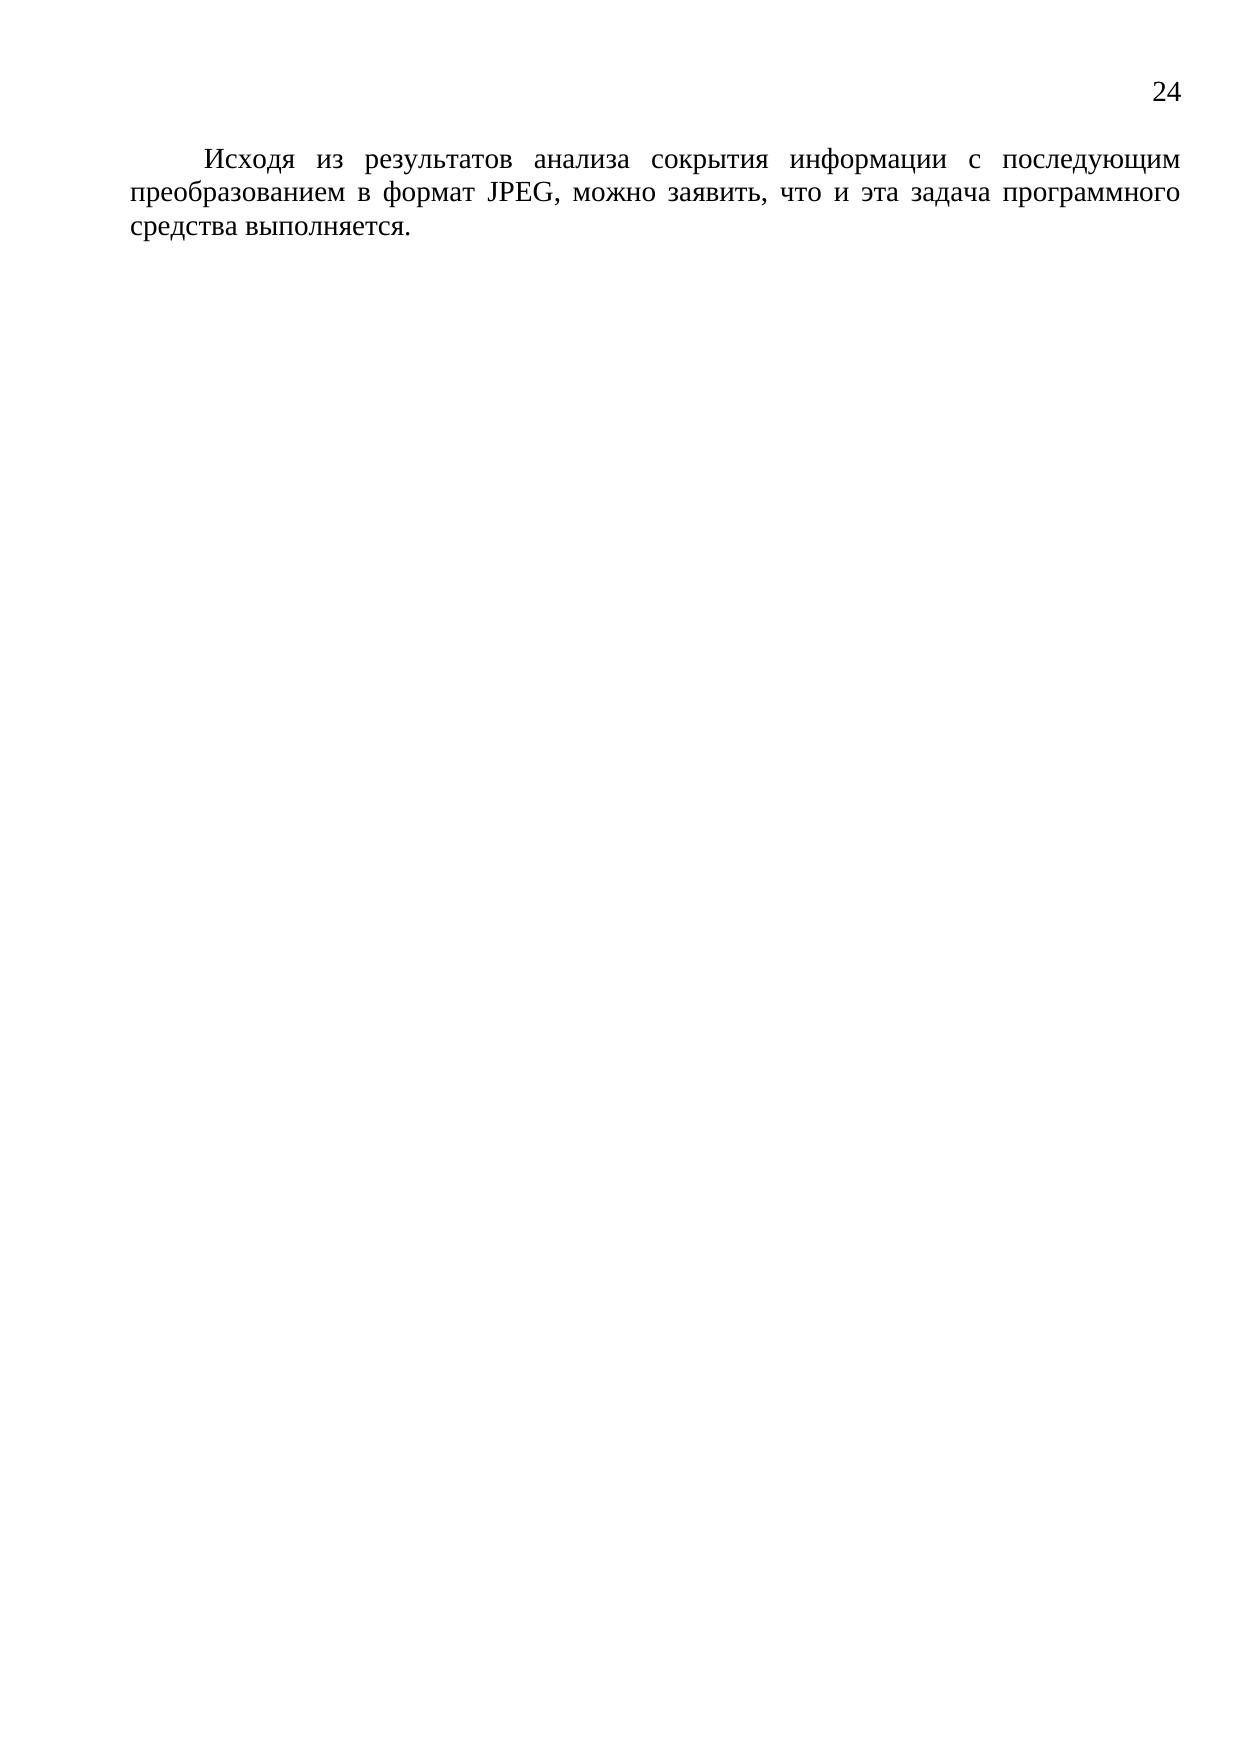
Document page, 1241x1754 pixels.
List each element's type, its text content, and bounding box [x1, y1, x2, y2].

text Исходя из результатов анализа сокрытия информации с последующим преобразованием в формат JPEG, можно заявить, что и эта задача программного средства выполняется. [130, 141, 1181, 242]
